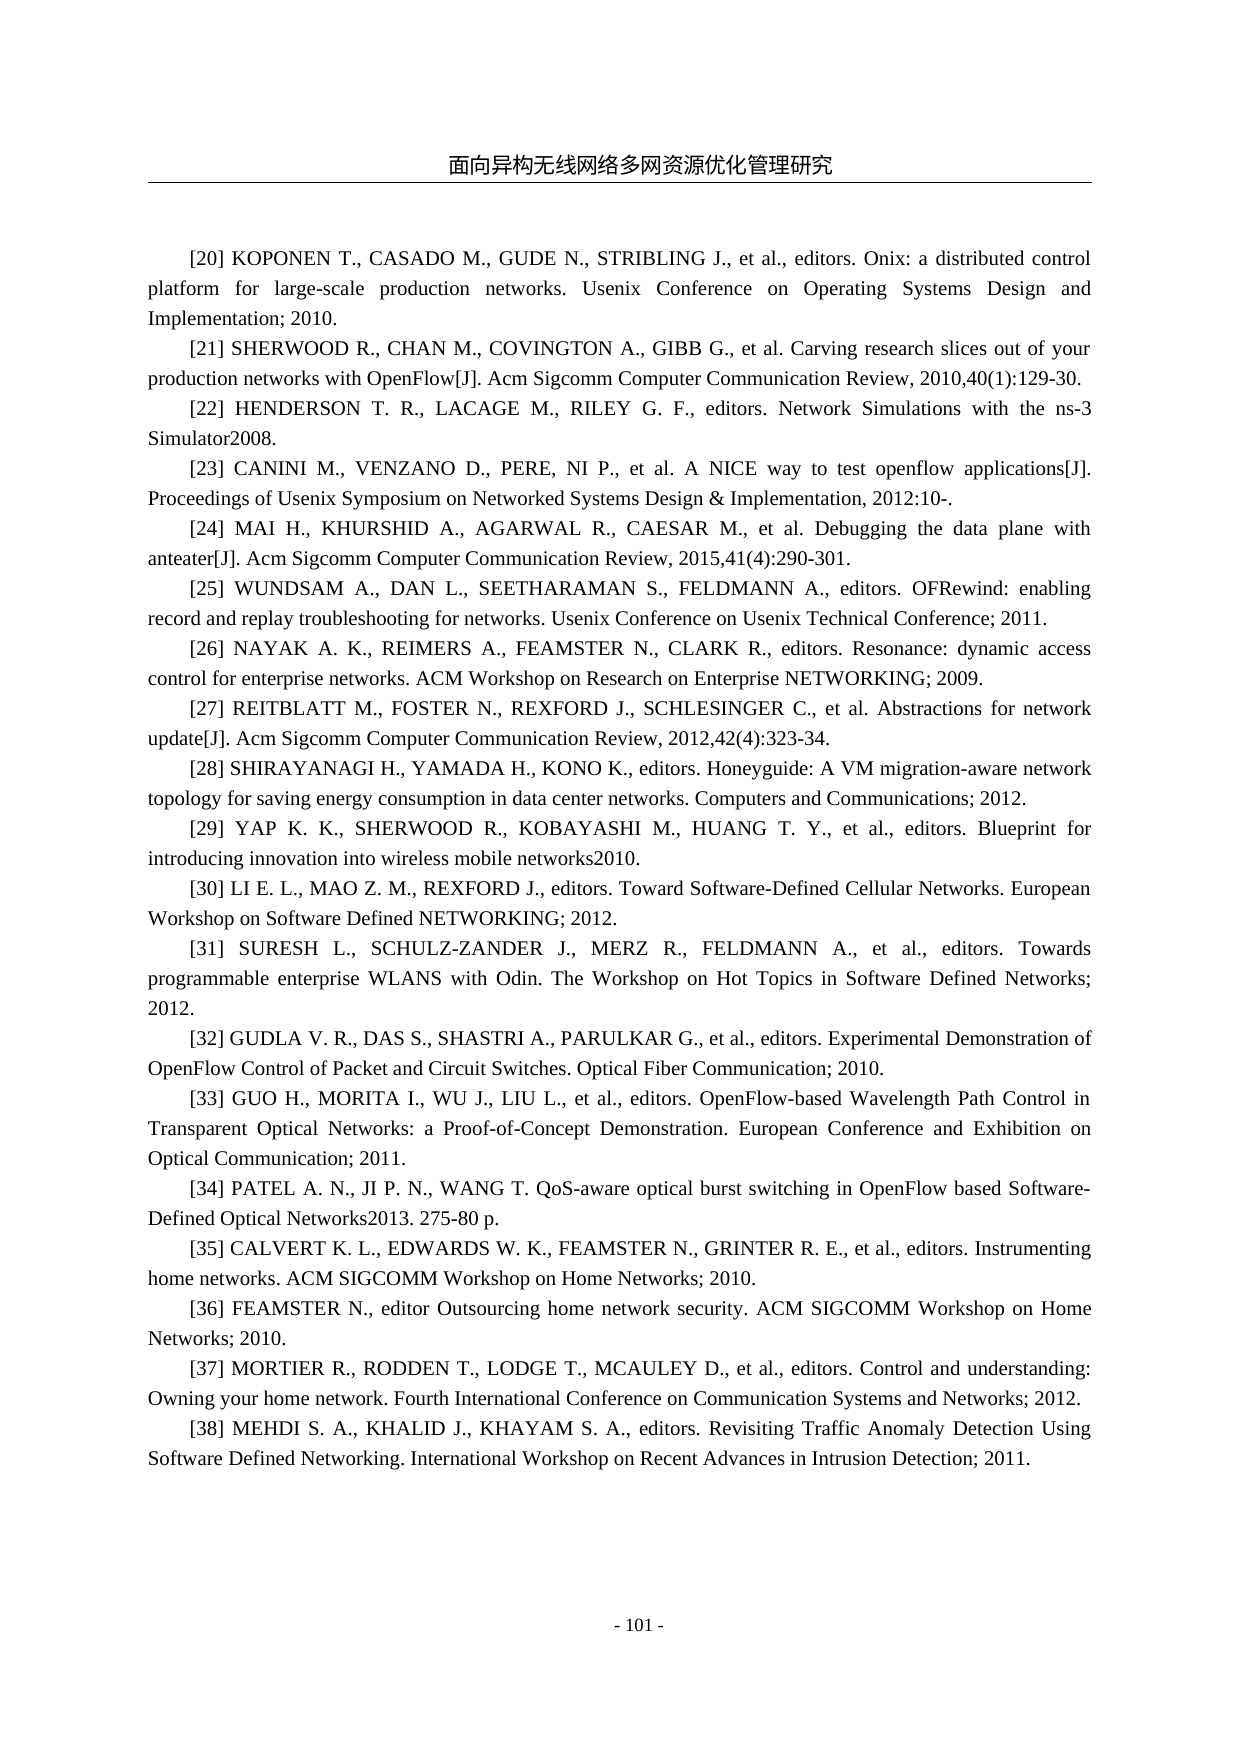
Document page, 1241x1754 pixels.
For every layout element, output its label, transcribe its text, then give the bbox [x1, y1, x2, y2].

text [31] SURESH L., SCHULZ-ZANDER J., MERZ R., FELDMANN A., et al., editors. Towards programmable enterprise WLANS with Odin. The Workshop on Hot Topics in Software Defined Networks; 2012. [148, 936, 1092, 1019]
text [30] LI E. L., MAO Z. M., REXFORD J., editors. Toward Software-Defined Cellular Networks. European Workshop on Software Defined NETWORKING; 2012. [148, 876, 1092, 929]
text [26] NAYAK A. K., REIMERS A., FEAMSTER N., CLARK R., editors. Resonance: dynamic access control for enterprise networks. ACM Workshop on Research on Enterprise NETWORKING; 2009. [148, 636, 1092, 689]
text [25] WUNDSAM A., DAN L., SEETHARAMAN S., FELDMANN A., editors. OFRewind: enabling record and replay troubleshooting for networks. Usenix Conference on Usenix Technical Conference; 2011. [148, 576, 1092, 629]
text [29] YAP K. K., SHERWOOD R., KOBAYASHI M., HUANG T. Y., et al., editors. Blueprint for introducing innovation into wireless mobile networks2010. [148, 816, 1092, 869]
text [21] SHERWOOD R., CHAN M., COVINGTON A., GIBB G., et al. Carving research slices out of your production networks with OpenFlow[J]. Acm Sigcomm Computer Communication Review, 2010,40(1):129-30. [148, 336, 1092, 389]
text [22] HENDERSON T. R., LACAGE M., RILEY G. F., editors. Network Simulations with the ns-3 Simulator2008. [148, 396, 1092, 449]
text [38] MEHDI S. A., KHALID J., KHAYAM S. A., editors. Revisiting Traffic Anomaly Detection Using Software Defined Networking. International Workshop on Recent Advances in Intrusion Detection; 2011. [148, 1416, 1092, 1469]
text [34] PATEL A. N., JI P. N., WANG T. QoS-aware optical burst switching in OpenFlow based Software-Defined Optical Networks2013. 275-80 p. [148, 1176, 1092, 1229]
text [28] SHIRAYANAGI H., YAMADA H., KONO K., editors. Honeyguide: A VM migration-aware network topology for saving energy consumption in data center networks. Computers and Communications; 2012. [148, 756, 1092, 809]
text [36] FEAMSTER N., editor Outsourcing home network security. ACM SIGCOMM Workshop on Home Networks; 2010. [148, 1296, 1092, 1349]
text [32] GUDLA V. R., DAS S., SHASTRI A., PARULKAR G., et al., editors. Experimental Demonstration of OpenFlow Control of Packet and Circuit Switches. Optical Fiber Communication; 2010. [148, 1026, 1092, 1079]
text [33] GUO H., MORITA I., WU J., LIU L., et al., editors. OpenFlow-based Wavelength Path Control in Transparent Optical Networks: a Proof-of-Concept Demonstration. European Conference and Exhibition on Optical Communication; 2011. [148, 1086, 1092, 1169]
text [23] CANINI M., VENZANO D., PERE, NI P., et al. A NICE way to test openflow applications[J]. Proceedings of Usenix Symposium on Networked Systems Design & Implementation, 2012:10-. [148, 456, 1092, 509]
text [24] MAI H., KHURSHID A., AGARWAL R., CAESAR M., et al. Debugging the data plane with anteater[J]. Acm Sigcomm Computer Communication Review, 2015,41(4):290-301. [148, 516, 1092, 569]
text [35] CALVERT K. L., EDWARDS W. K., FEAMSTER N., GRINTER R. E., et al., editors. Instrumenting home networks. ACM SIGCOMM Workshop on Home Networks; 2010. [148, 1236, 1092, 1289]
text [37] MORTIER R., RODDEN T., LODGE T., MCAULEY D., et al., editors. Control and understanding: Owning your home network. Fourth International Conference on Communication Systems and Networks; 2012. [148, 1356, 1092, 1409]
text [20] KOPONEN T., CASADO M., GUDE N., STRIBLING J., et al., editors. Onix: a distributed control platform for large-scale production networks. Usenix Conference on Operating Systems Design and Implementation; 2010. [148, 246, 1092, 329]
text [27] REITBLATT M., FOSTER N., REXFORD J., SCHLESINGER C., et al. Abstractions for network update[J]. Acm Sigcomm Computer Communication Review, 2012,42(4):323-34. [148, 696, 1092, 749]
